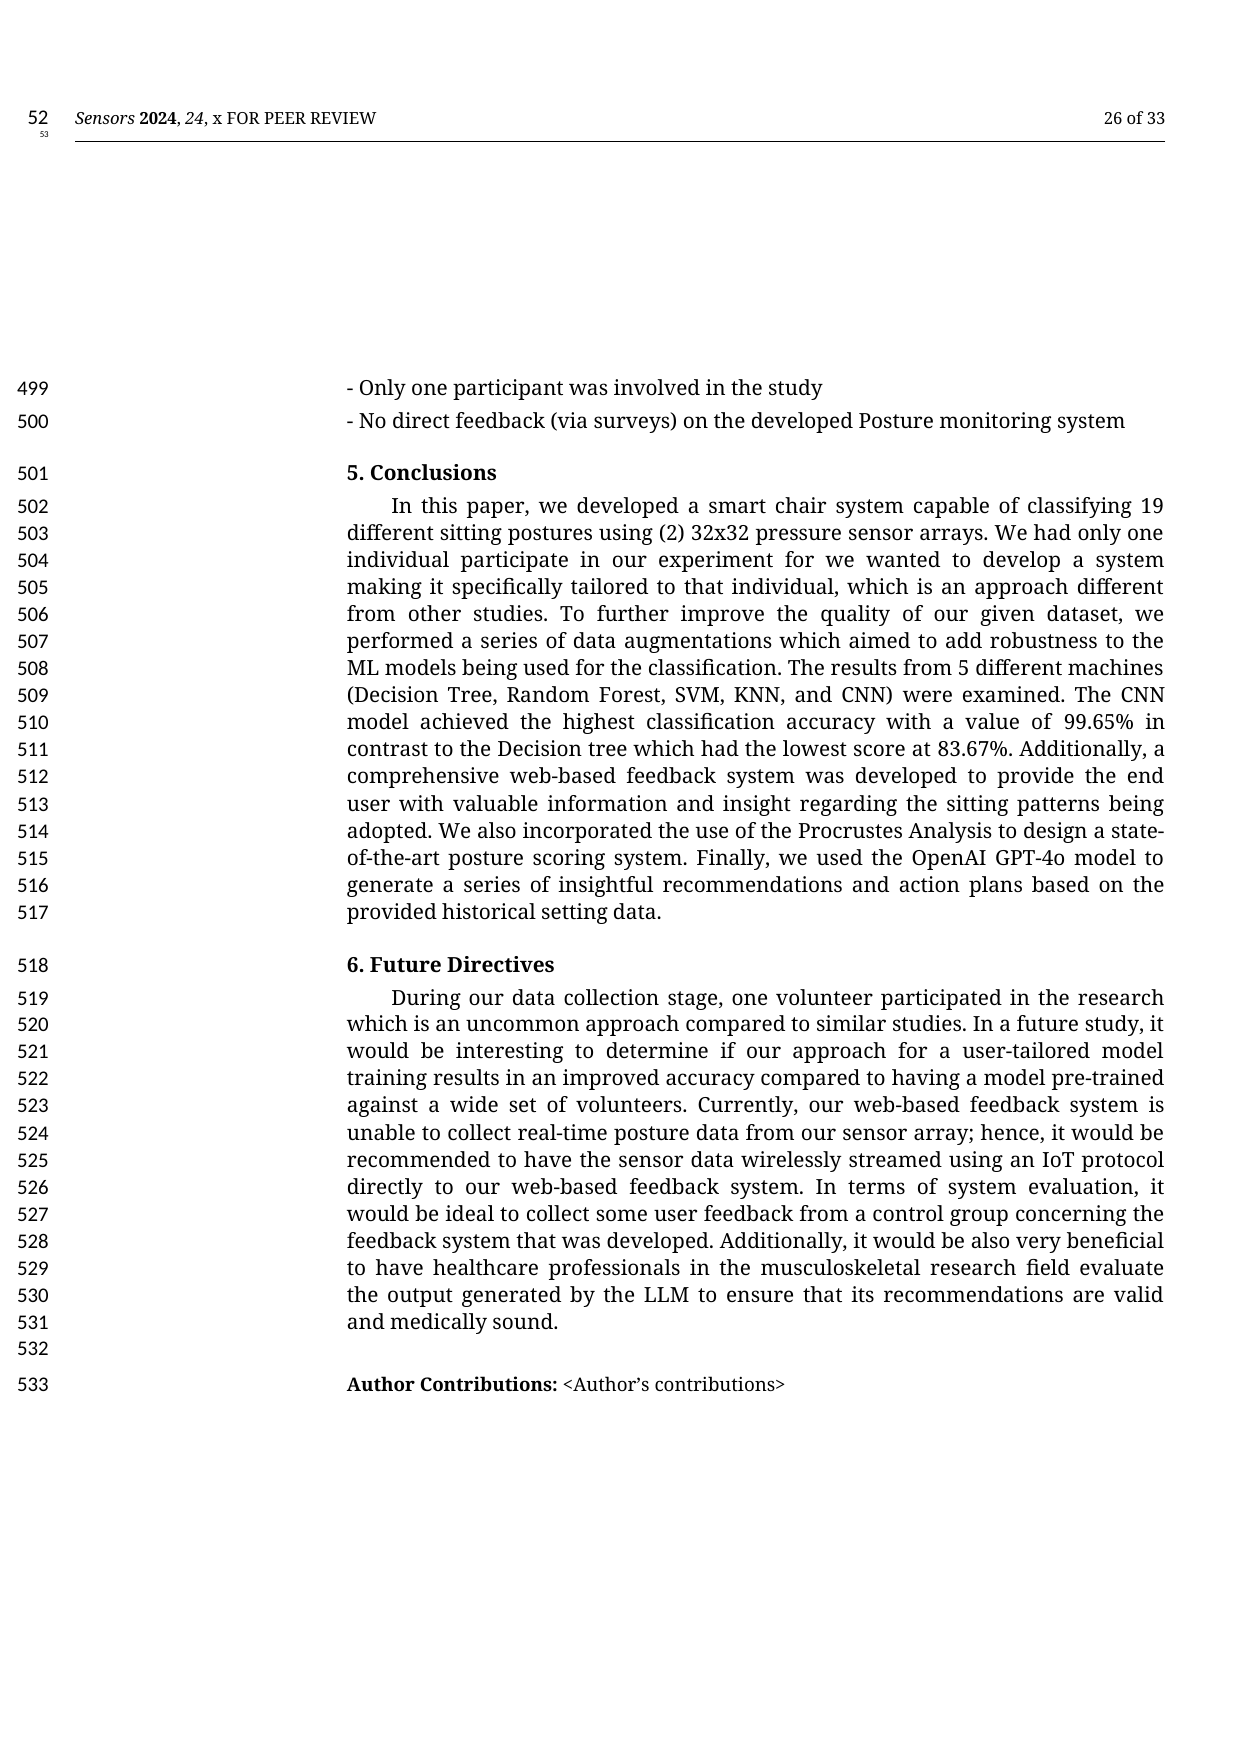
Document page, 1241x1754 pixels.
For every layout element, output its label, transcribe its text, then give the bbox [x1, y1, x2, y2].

subtitle - Only one participant was involved in the study [347, 374, 1165, 401]
subtitle 5. Conclusions [347, 459, 1165, 486]
subtitle 6. Future Directives [347, 950, 1165, 977]
text During our data collection stage, one volunteer participated in the research which is an uncommon approach compared to similar studies. In a future study, it would be interesting to determine if our approach for a user-tailored model training results in an improved accuracy compared to having a model pre-trained against a wide set of volunteers. Currently, our web-based feedback system is unable to collect real-time posture data from our sensor array; hence, it would be recommended to have the sensor data wirelessly streamed using an IoT protocol directly to our web-based feedback system. In terms of system evaluation, it would be ideal to collect some user feedback from a control group concerning the feedback system that was developed. Additionally, it would be also very beneficial to have healthcare professionals in the musculoskeletal research field evaluate the output generated by the LLM to ensure that its recommendations are valid and medically sound. [347, 984, 1165, 1336]
subtitle - No direct feedback (via surveys) on the developed Posture monitoring system [347, 407, 1165, 434]
text In this paper, we developed a smart chair system capable of classifying 19 different sitting postures using (2) 32x32 pressure sensor arrays. We had only one individual participate in our experiment for we wanted to develop a system making it specifically tailored to that individual, which is an approach different from other studies. To further improve the quality of our given dataset, we performed a series of data augmentations which aimed to add robustness to the ML models being used for the classification. The results from 5 different machines (Decision Tree, Random Forest, SVM, KNN, and CNN) were examined. The CNN model achieved the highest classification accuracy with a value of 99.65% in contrast to the Decision tree which had the lowest score at 83.67%. Additionally, a comprehensive web-based feedback system was developed to provide the end user with valuable information and insight regarding the sitting patterns being adopted. We also incorporated the use of the Procrustes Analysis to design a state-of-the-art posture scoring system. Finally, we used the OpenAI GPT-4o model to generate a series of insightful recommendations and action plans based on the provided historical setting data. [347, 492, 1165, 925]
text Author Contributions: <Author’s contributions> [347, 1372, 1165, 1396]
